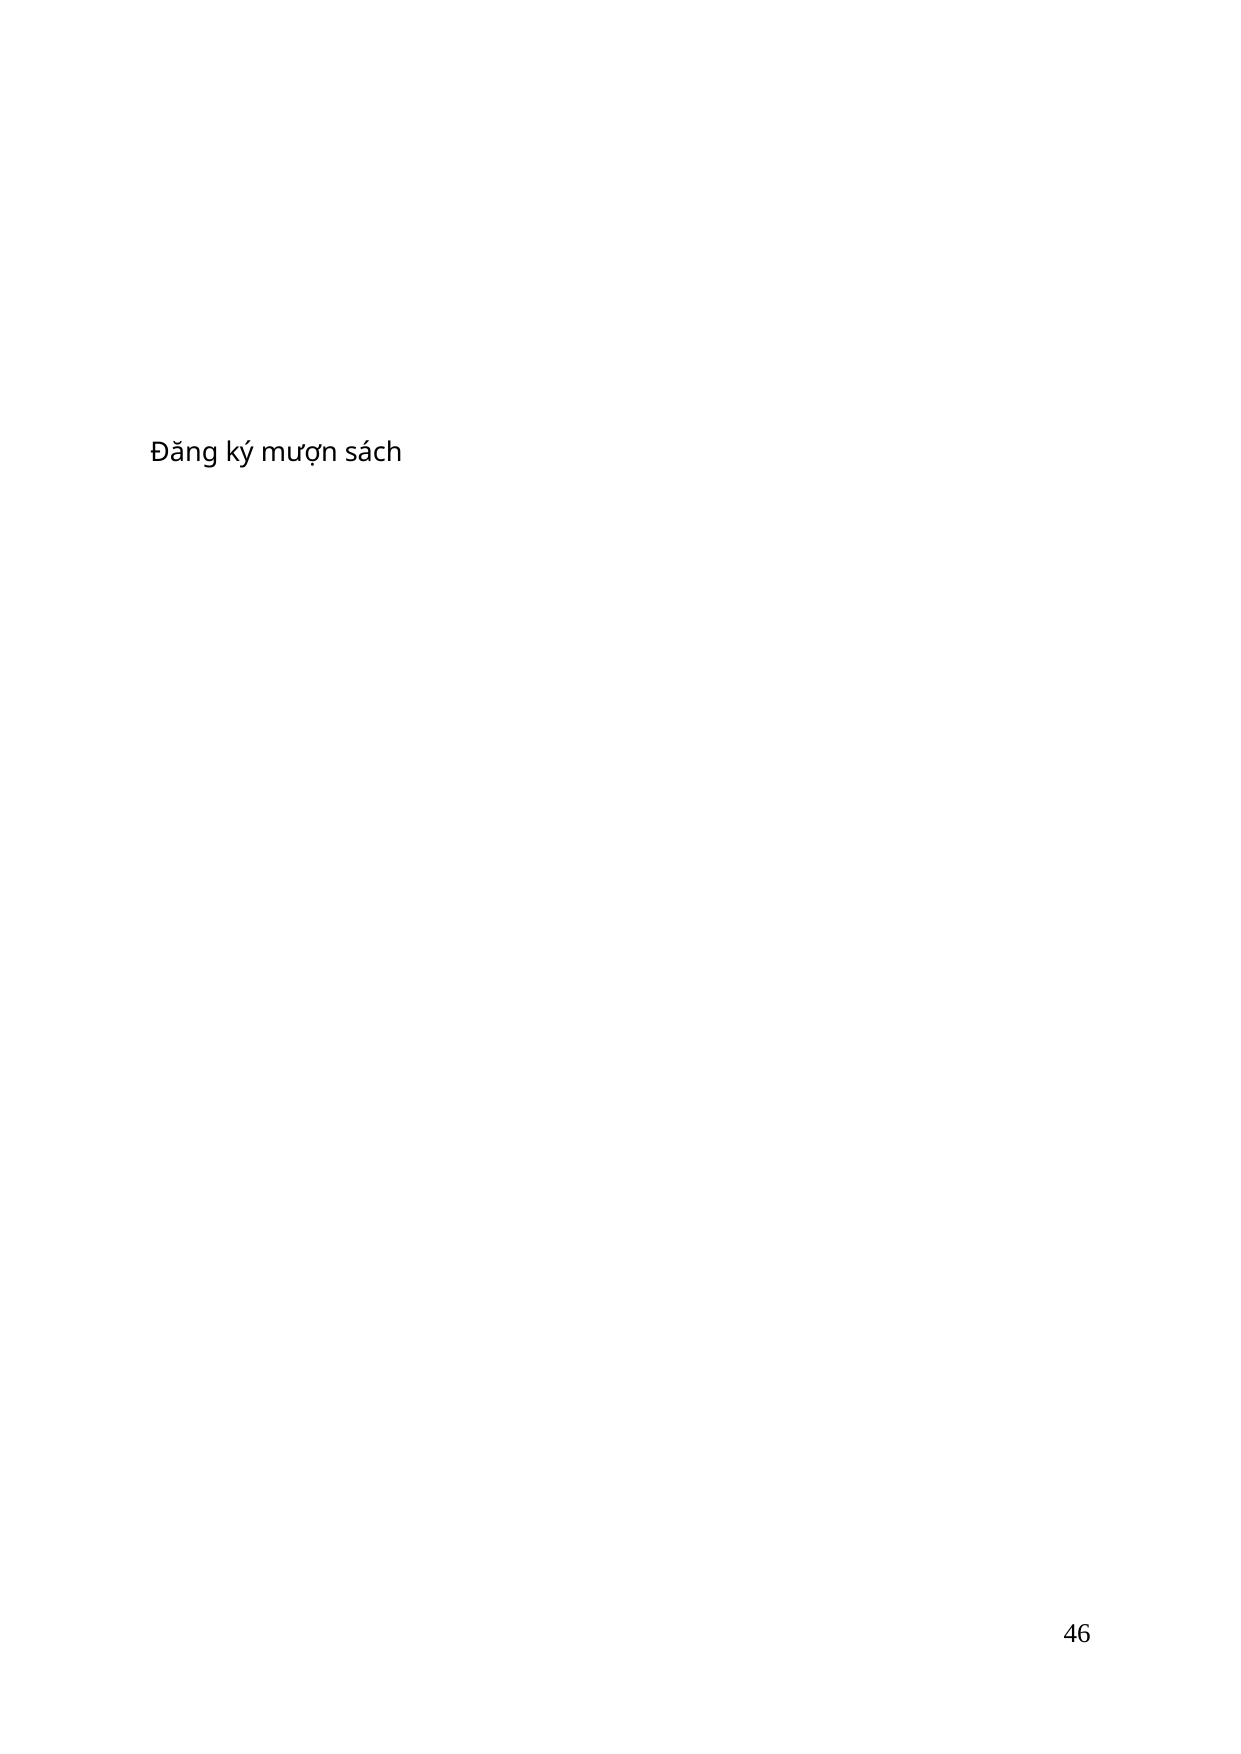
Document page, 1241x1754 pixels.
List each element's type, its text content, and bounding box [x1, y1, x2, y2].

text Đăng ký mượn sách [150, 432, 1090, 469]
